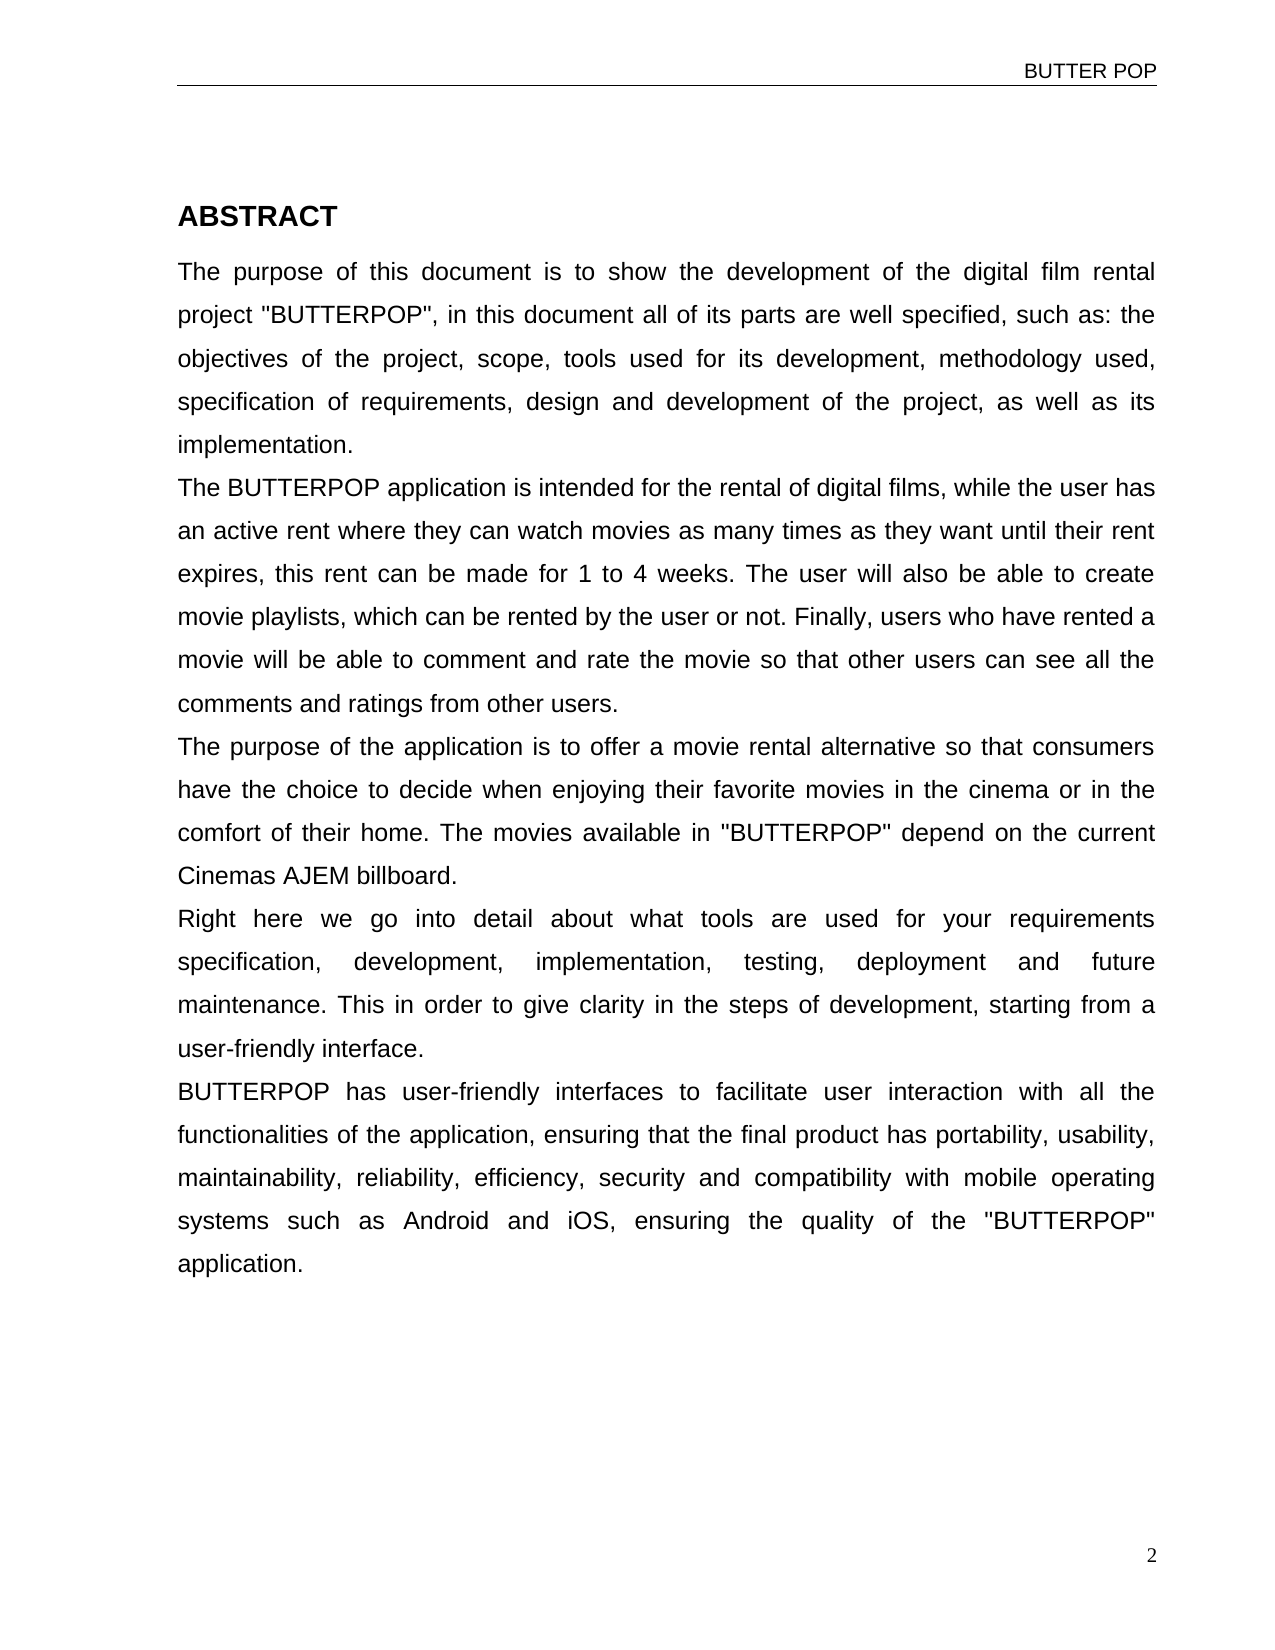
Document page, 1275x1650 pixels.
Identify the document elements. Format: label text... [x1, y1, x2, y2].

subtitle ABSTRACT [177, 199, 1157, 232]
text The purpose of this document is to show the development of the digital film rental project "BUTTERPOP", in this document all of its parts are well specified, such as: the objectives of the project, scope, tools used for its development, methodology used, specification of requirements, design and development of the project, as well as its implementation. [177, 257, 1157, 459]
text The BUTTERPOP application is intended for the rental of digital films, while the user has an active rent where they can watch movies as many times as they want until their rent expires, this rent can be made for 1 to 4 weeks. The user will also be able to create movie playlists, which can be rented by the user or not. Finally, users who have rented a movie will be able to comment and rate the movie so that other users can see all the comments and ratings from other users. [177, 473, 1157, 717]
text The purpose of the application is to offer a movie rental alternative so that consumers have the choice to decide when enjoying their favorite movies in the cinema or in the comfort of their home. The movies available in "BUTTERPOP" depend on the current Cinemas AJEM billboard. [177, 732, 1157, 890]
text Right here we go into detail about what tools are used for your requirements specification, development, implementation, testing, deployment and future maintenance. This in order to give clarity in the steps of development, starting from a user-friendly interface. [177, 904, 1157, 1062]
text BUTTERPOP has user-friendly interfaces to facilitate user interaction with all the functionalities of the application, ensuring that the final product has portability, usability, maintainability, reliability, efficiency, security and compatibility with mobile operating systems such as Android and iOS, ensuring the quality of the "BUTTERPOP" application. [177, 1077, 1157, 1278]
